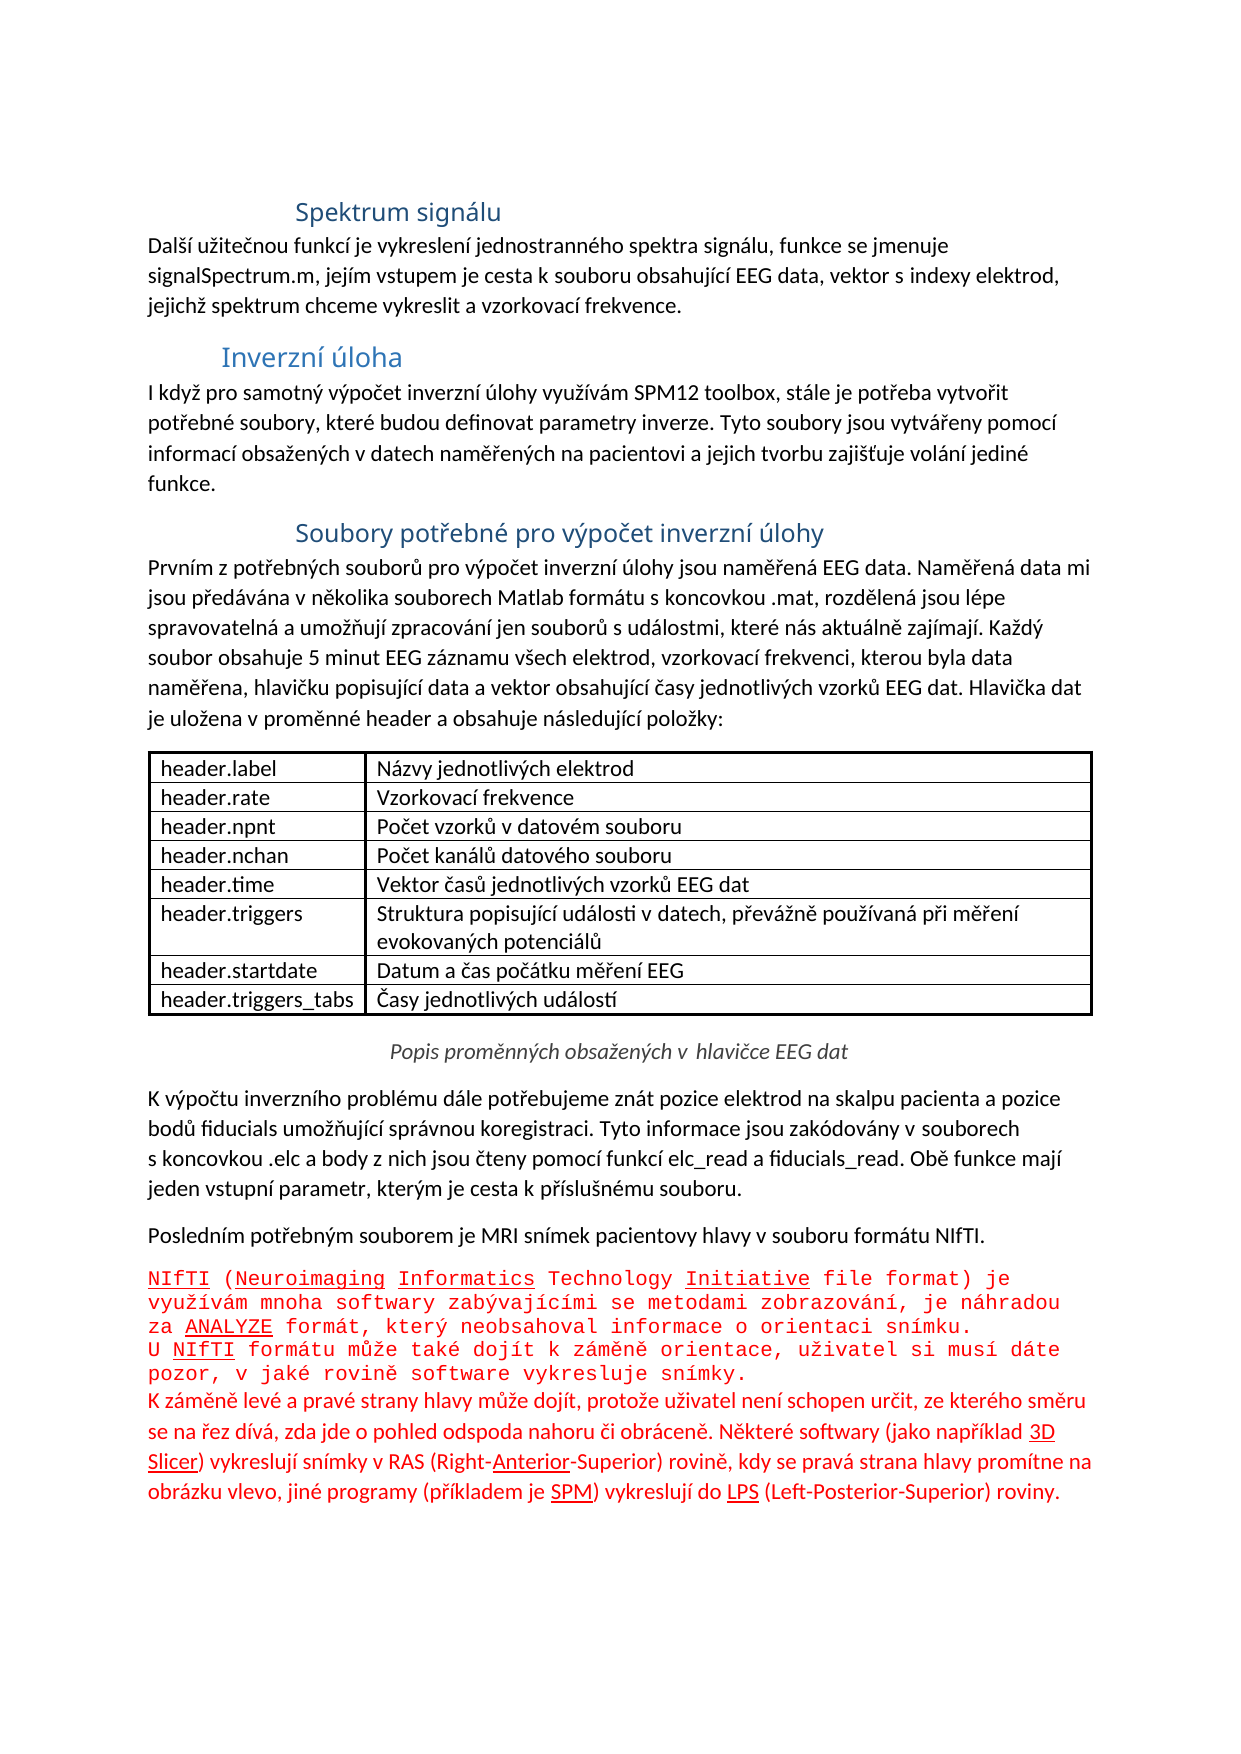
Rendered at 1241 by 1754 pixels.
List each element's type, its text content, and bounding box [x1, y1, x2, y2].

table_cell header.startdate [151, 956, 364, 984]
table_cell Počet kanálů datového souboru [367, 841, 1090, 869]
table_cell Časy jednotlivých událostí [367, 985, 1090, 1013]
text NIfTI (Neuroimaging Informatics Technology Initiative file format) je využívám mnoha softwary zabývajícími se metodami zobrazování, je náhradou za ANALYZE formát, který neobsahoval informace o orientaci snímku. [148, 1268, 1093, 1339]
table_cell Vektor časů jednotlivých vzorků EEG dat [367, 870, 1090, 898]
subtitle Spektrum signálu [295, 194, 1093, 228]
text Prvním z potřebných souborů pro výpočet inverzní úlohy jsou naměřená EEG data. Naměřená data mi jsou předávána v několika souborech Matlab formátu s koncovkou .mat, rozdělená jsou lépe spravovatelná a umožňují zpracování jen souborů s událostmi, které nás aktuálně zajímají. Každý soubor obsahuje 5 minut EEG záznamu všech elektrod, vzorkovací frekvenci, kterou byla data naměřena, hlavičku popisující data a vektor obsahující časy jednotlivých vzorků EEG dat. Hlavička dat je uložena v proměnné header a obsahuje následující položky: [148, 553, 1093, 732]
subtitle Inverzní úloha [221, 338, 1093, 375]
table_cell Struktura popisující události v datech, převážně používaná při měření evokovaných potenciálů [367, 899, 1090, 955]
table_cell header.time [151, 870, 364, 898]
subtitle Soubory potřebné pro výpočet inverzní úlohy [295, 516, 1093, 550]
table_cell header.triggers [151, 899, 364, 955]
text Popis proměnných obsažených v hlavičce EEG dat [238, 1037, 1003, 1065]
table_cell header.triggers_tabs [151, 985, 364, 1013]
text K výpočtu inverzního problému dále potřebujeme znát pozice elektrod na skalpu pacienta a pozice bodů fiducials umožňující správnou koregistraci. Tyto informace jsou zakódovány v souborech s koncovkou .elc a body z nich jsou čteny pomocí funkcí elc_read a fiducials_read. Obě funkce mají jeden vstupní parametr, kterým je cesta k příslušnému souboru. [148, 1084, 1093, 1203]
text I když pro samotný výpočet inverzní úlohy využívám SPM12 toolbox, stále je potřeba vytvořit potřebné soubory, které budou definovat parametry inverze. Tyto soubory jsou vytvářeny pomocí informací obsažených v datech naměřených na pacientovi a jejich tvorbu zajišťuje volání jediné funkce. [148, 378, 1093, 497]
text K záměně levé a pravé strany hlavy může dojít, protože uživatel není schopen určit, ze kterého směru se na řez dívá, zda jde o pohled odspoda nahoru či obráceně. Některé softwary (jako například 3D Slicer) vykreslují snímky v RAS (Right-Anterior-Superior) rovině, kdy se pravá strana hlavy promítne na obrázku vlevo, jiné programy (příkladem je SPM) vykreslují do LPS (Left-Posterior-Superior) roviny. [148, 1387, 1093, 1505]
text Posledním potřebným souborem je MRI snímek pacientovy hlavy v souboru formátu NIfTI. [148, 1221, 1093, 1249]
table_cell header.rate [151, 783, 364, 811]
table_header Názvy jednotlivých elektrod [367, 754, 1090, 782]
text U NIfTI formátu může také dojít k záměně orientace, uživatel si musí dáte pozor, v jaké rovině software vykresluje snímky. [148, 1339, 1093, 1387]
text Další užitečnou funkcí je vykreslení jednostranného spektra signálu, funkce se jmenuje signalSpectrum.m, jejím vstupem je cesta k souboru obsahující EEG data, vektor s indexy elektrod, jejichž spektrum chceme vykreslit a vzorkovací frekvence. [148, 231, 1093, 320]
table_cell header.npnt [151, 812, 364, 840]
table_cell header.nchan [151, 841, 364, 869]
table_cell Vzorkovací frekvence [367, 783, 1090, 811]
table_cell Datum a čas počátku měření EEG [367, 956, 1090, 984]
table_cell Počet vzorků v datovém souboru [367, 812, 1090, 840]
table_header header.label [151, 754, 364, 782]
